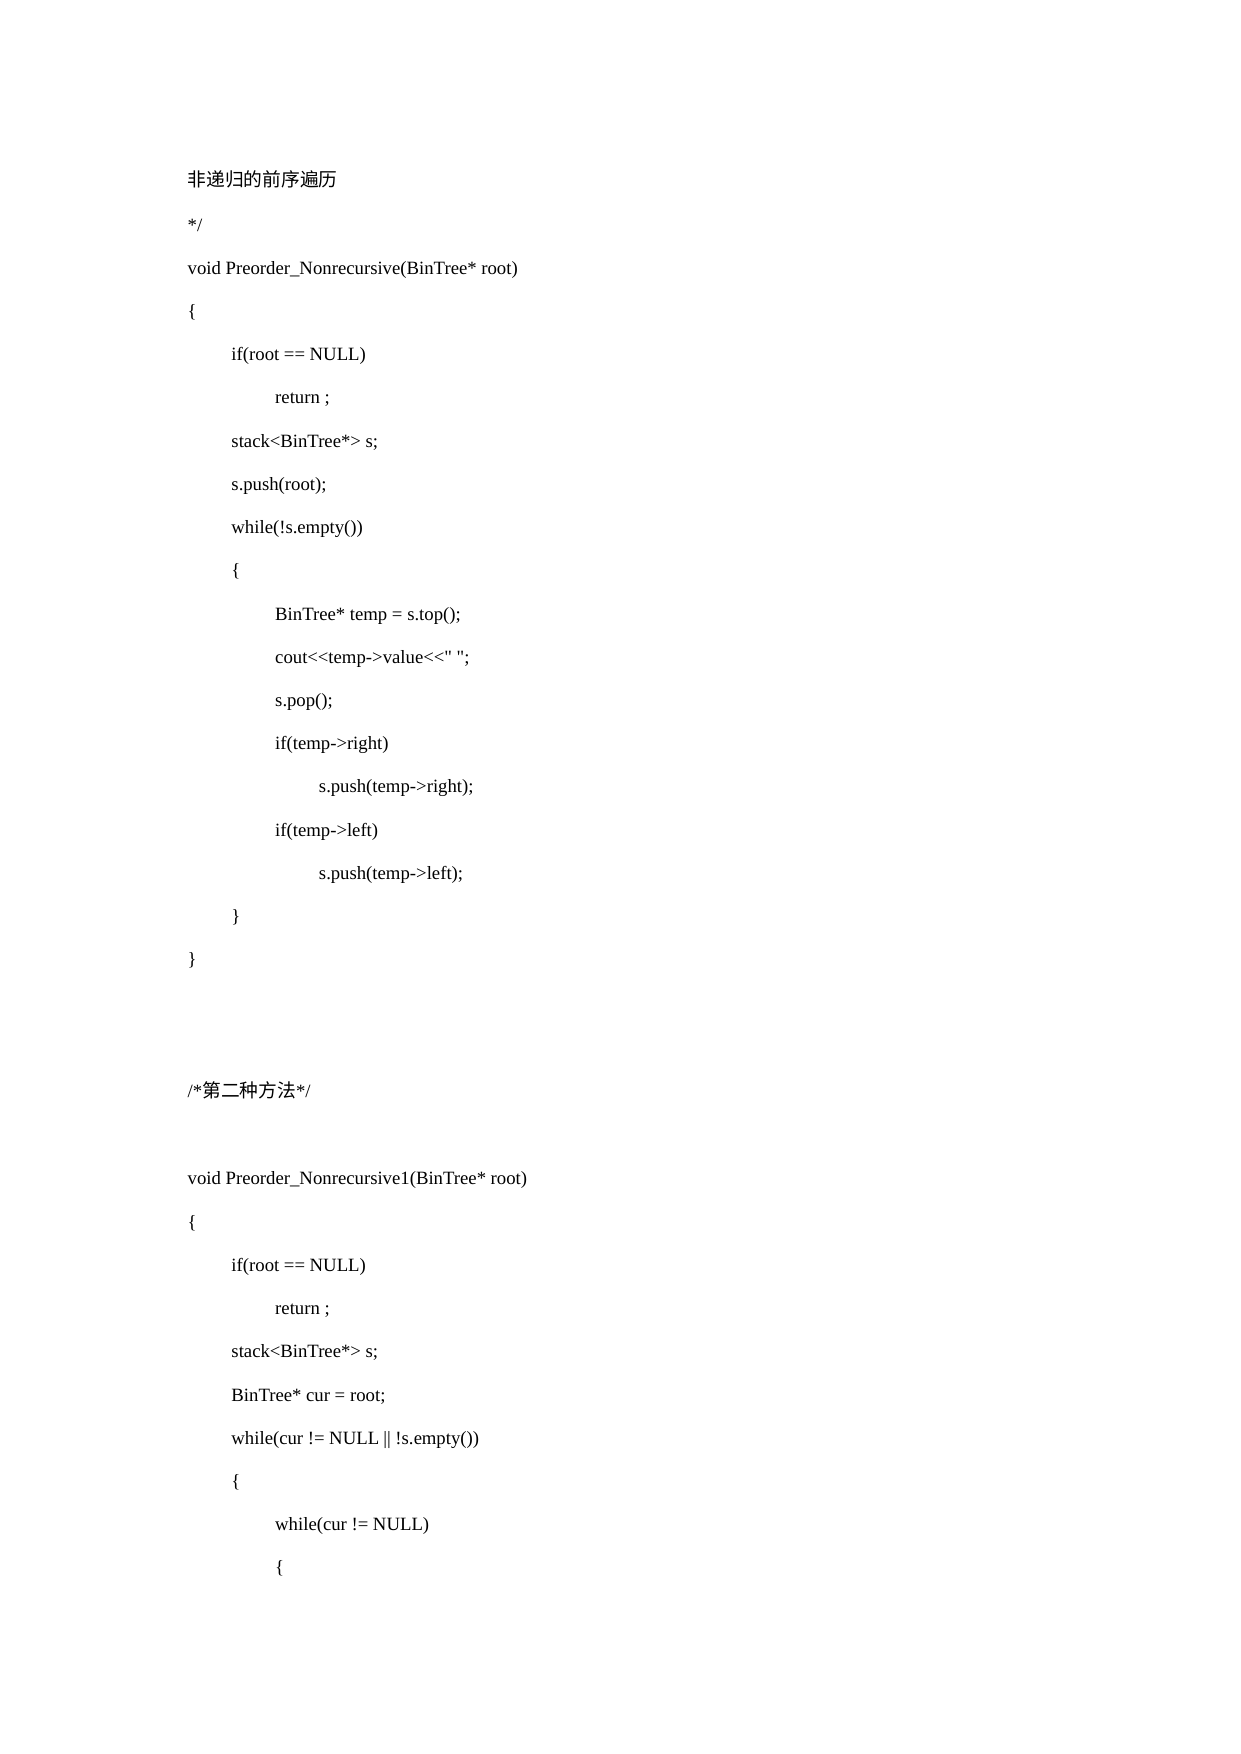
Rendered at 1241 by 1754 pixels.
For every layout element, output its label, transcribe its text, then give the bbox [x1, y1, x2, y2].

text s.push(temp->right); [187, 770, 1053, 802]
text s.pop(); [187, 683, 1053, 716]
text } [187, 900, 1053, 932]
text /*第二种方法*/ [187, 1073, 1053, 1105]
text stack<BinTree*> s; [187, 1335, 1053, 1367]
text s.push(root); [187, 467, 1053, 500]
text { [187, 1464, 1053, 1497]
text if(root == NULL) [187, 338, 1053, 370]
text { [187, 1551, 1053, 1583]
text while(cur != NULL || !s.empty()) [187, 1421, 1053, 1454]
text BinTree* cur = root; [187, 1378, 1053, 1411]
text void Preorder_Nonrecursive1(BinTree* root) [187, 1162, 1053, 1194]
text cout<<temp->value<<" "; [187, 640, 1053, 673]
text { [187, 294, 1053, 327]
text s.push(temp->left); [187, 856, 1053, 889]
text return ; [187, 381, 1053, 413]
text stack<BinTree*> s; [187, 424, 1053, 457]
text */ [187, 208, 1053, 241]
text void Preorder_Nonrecursive(BinTree* root) [187, 251, 1053, 284]
text BinTree* temp = s.top(); [187, 597, 1053, 629]
text if(temp->left) [187, 813, 1053, 846]
text { [187, 1205, 1053, 1238]
text if(temp->right) [187, 727, 1053, 759]
text while(!s.empty()) [187, 511, 1053, 543]
text } [187, 943, 1053, 975]
text if(root == NULL) [187, 1248, 1053, 1281]
text 非递归的前序遍历 [187, 162, 1053, 194]
text while(cur != NULL) [187, 1508, 1053, 1540]
text { [187, 554, 1053, 586]
text return ; [187, 1292, 1053, 1324]
